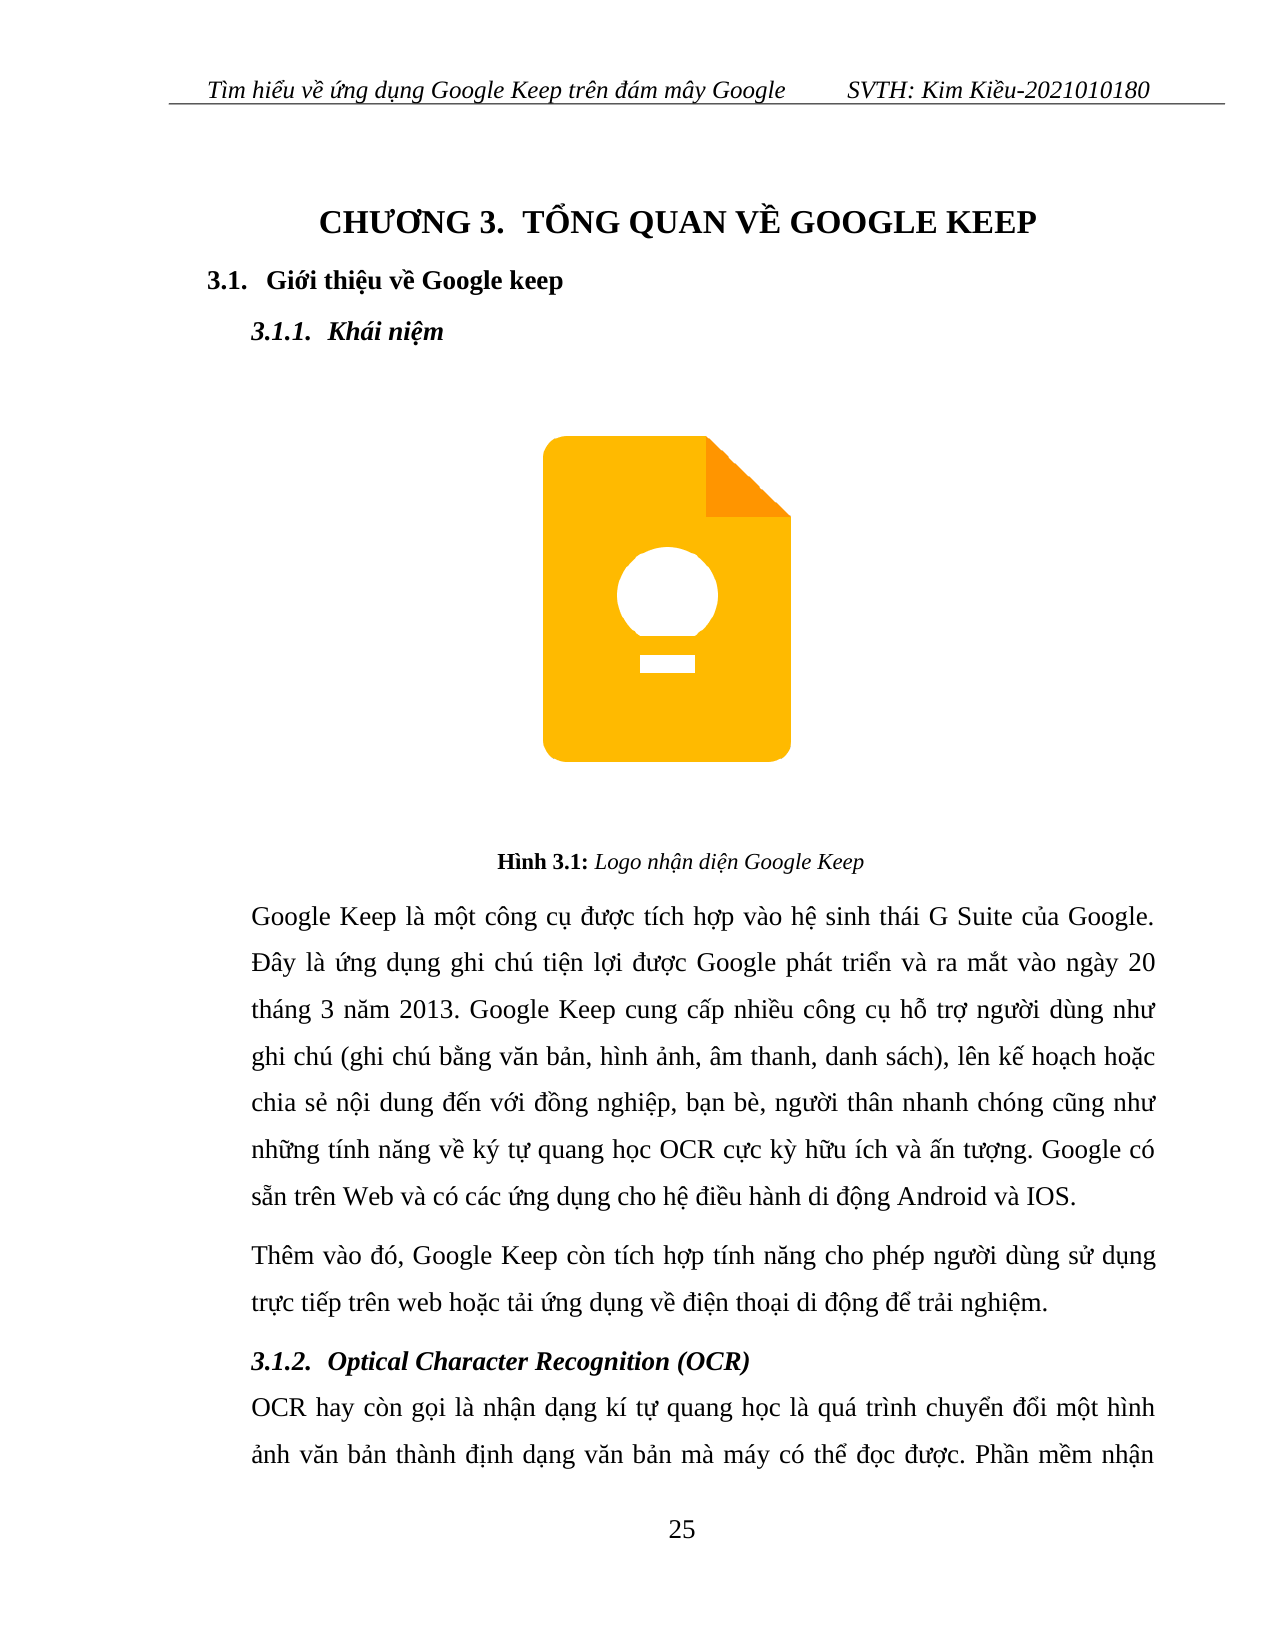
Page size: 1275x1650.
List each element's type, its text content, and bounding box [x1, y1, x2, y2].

text Giới thiệu về Google keep [207, 264, 1157, 295]
text TỔNG QUAN VỀ GOOGLE KEEP [199, 202, 1157, 241]
text Hình 3.1: Logo nhận diện Google Keep [207, 848, 1157, 874]
text Optical Character Recognition (OCR) [251, 1345, 1157, 1376]
text Thêm vào đó, Google Keep còn tích hợp tính năng cho phép người dùng sử dụng trực tiếp trên web hoặc tải ứng dụng về điện thoại di động để trải nghiệm. [251, 1239, 1157, 1317]
text Google Keep là một công cụ được tích hợp vào hệ sinh thái G Suite của Google. Đây là ứng dụng ghi chú tiện lợi được Google phát triển và ra mắt vào ngày 20 tháng 3 năm 2013. Google Keep cung cấp nhiều công cụ hỗ trợ người dùng như ghi chú (ghi chú bằng văn bản, hình ảnh, âm thanh, danh sách), lên kế hoạch hoặc chia sẻ nội dung đến với đồng nghiệp, bạn bè, người thân nhanh chóng cũng như những tính năng về ký tự quang học OCR cực kỳ hữu ích và ấn tượng. Google có sẵn trên Web và có các ứng dụng cho hệ điều hành di động Android và IOS. [251, 900, 1157, 1211]
picture [419, 361, 915, 836]
text Khái niệm [251, 315, 1157, 346]
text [251, 1392, 1157, 1469]
